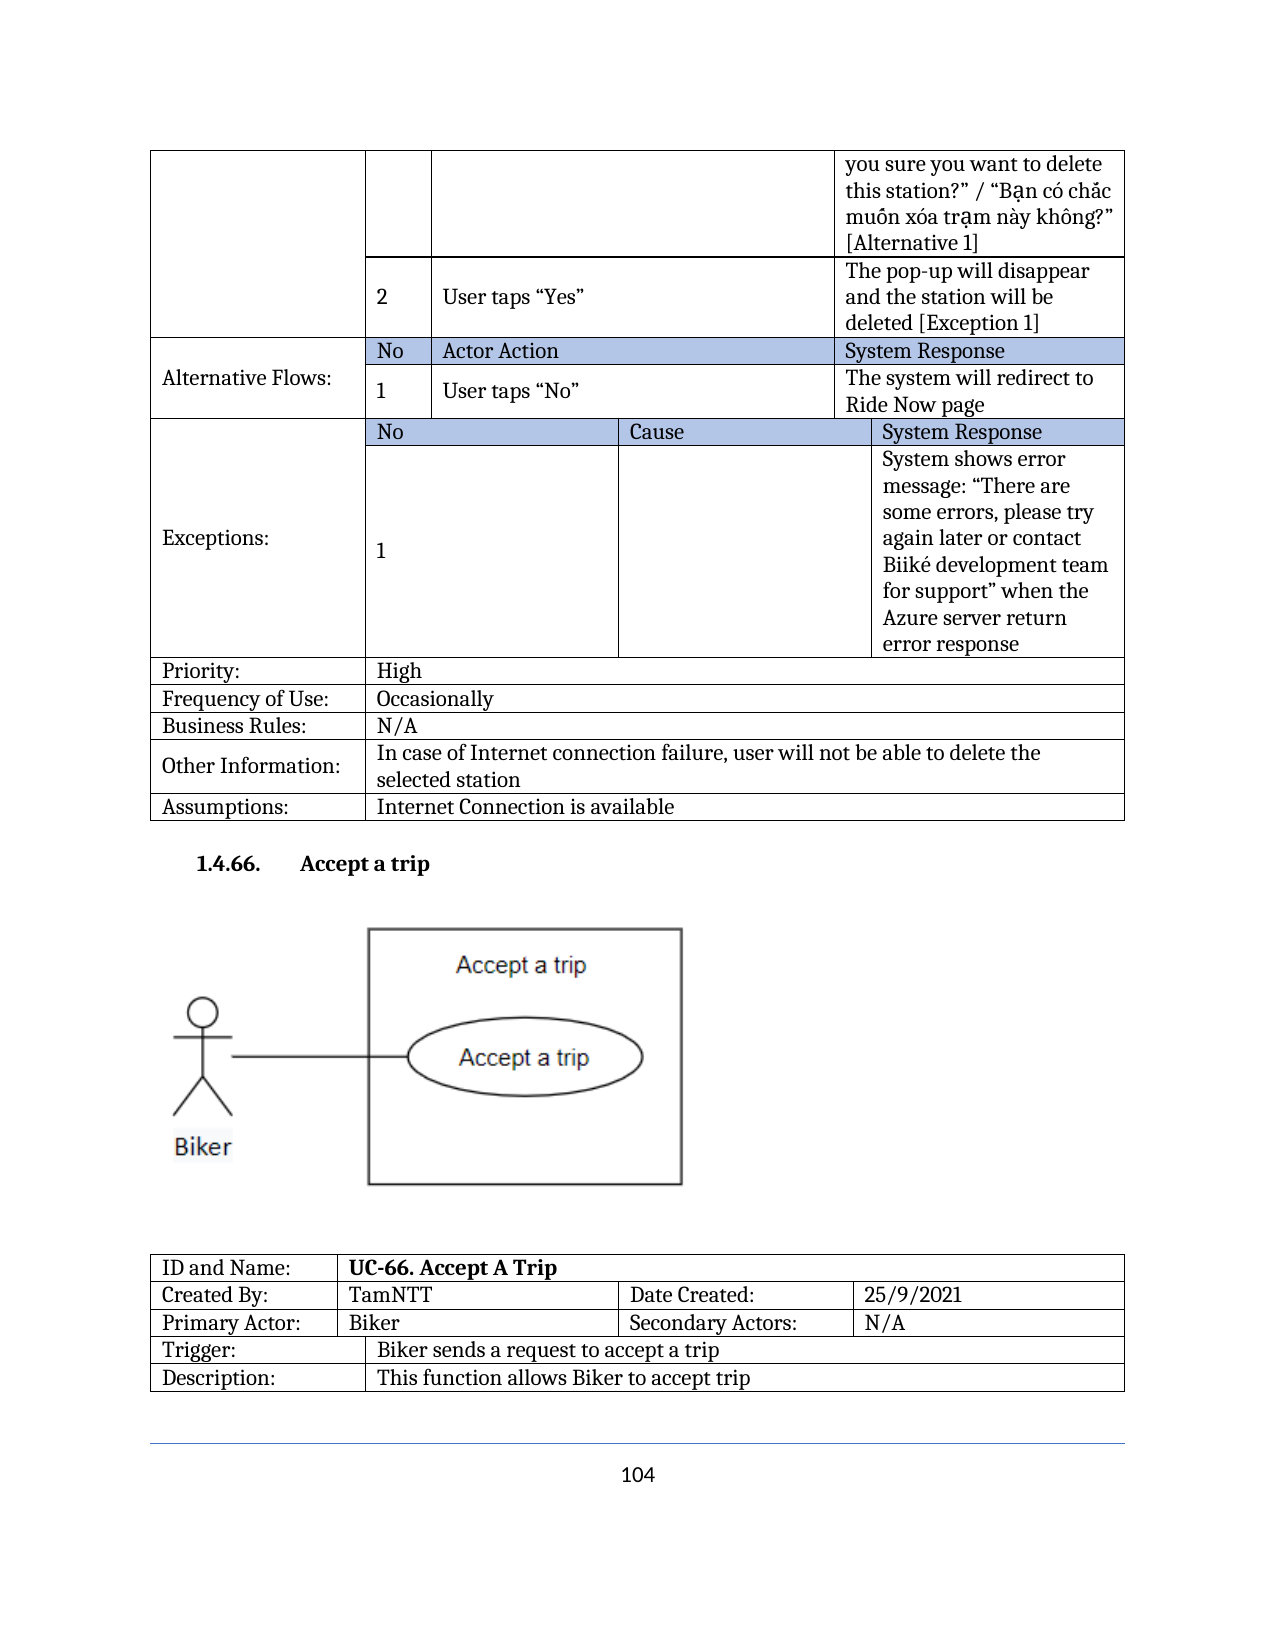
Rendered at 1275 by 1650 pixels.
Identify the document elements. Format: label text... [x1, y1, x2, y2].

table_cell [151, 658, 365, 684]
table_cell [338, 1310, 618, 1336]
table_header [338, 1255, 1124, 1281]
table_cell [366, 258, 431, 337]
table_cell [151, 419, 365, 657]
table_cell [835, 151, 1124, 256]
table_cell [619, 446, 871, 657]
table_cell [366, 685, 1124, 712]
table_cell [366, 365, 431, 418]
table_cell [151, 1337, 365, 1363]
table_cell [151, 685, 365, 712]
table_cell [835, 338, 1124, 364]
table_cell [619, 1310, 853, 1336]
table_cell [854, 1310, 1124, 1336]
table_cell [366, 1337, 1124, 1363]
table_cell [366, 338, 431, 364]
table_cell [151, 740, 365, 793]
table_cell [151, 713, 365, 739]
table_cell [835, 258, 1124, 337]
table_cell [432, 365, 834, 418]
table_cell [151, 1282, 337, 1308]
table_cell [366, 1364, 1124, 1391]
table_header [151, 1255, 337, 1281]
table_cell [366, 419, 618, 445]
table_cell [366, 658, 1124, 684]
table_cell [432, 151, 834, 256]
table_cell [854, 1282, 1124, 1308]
list Accept a trip [197, 851, 1125, 877]
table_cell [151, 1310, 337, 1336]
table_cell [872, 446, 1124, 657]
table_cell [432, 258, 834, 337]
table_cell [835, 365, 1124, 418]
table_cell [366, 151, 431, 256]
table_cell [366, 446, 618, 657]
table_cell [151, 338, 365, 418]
picture [150, 910, 705, 1223]
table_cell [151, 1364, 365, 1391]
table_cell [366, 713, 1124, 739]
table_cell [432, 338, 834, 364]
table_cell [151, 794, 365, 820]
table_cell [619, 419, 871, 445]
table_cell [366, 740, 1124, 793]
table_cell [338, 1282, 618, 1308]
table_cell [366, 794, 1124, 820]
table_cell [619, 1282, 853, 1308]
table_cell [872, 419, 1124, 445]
